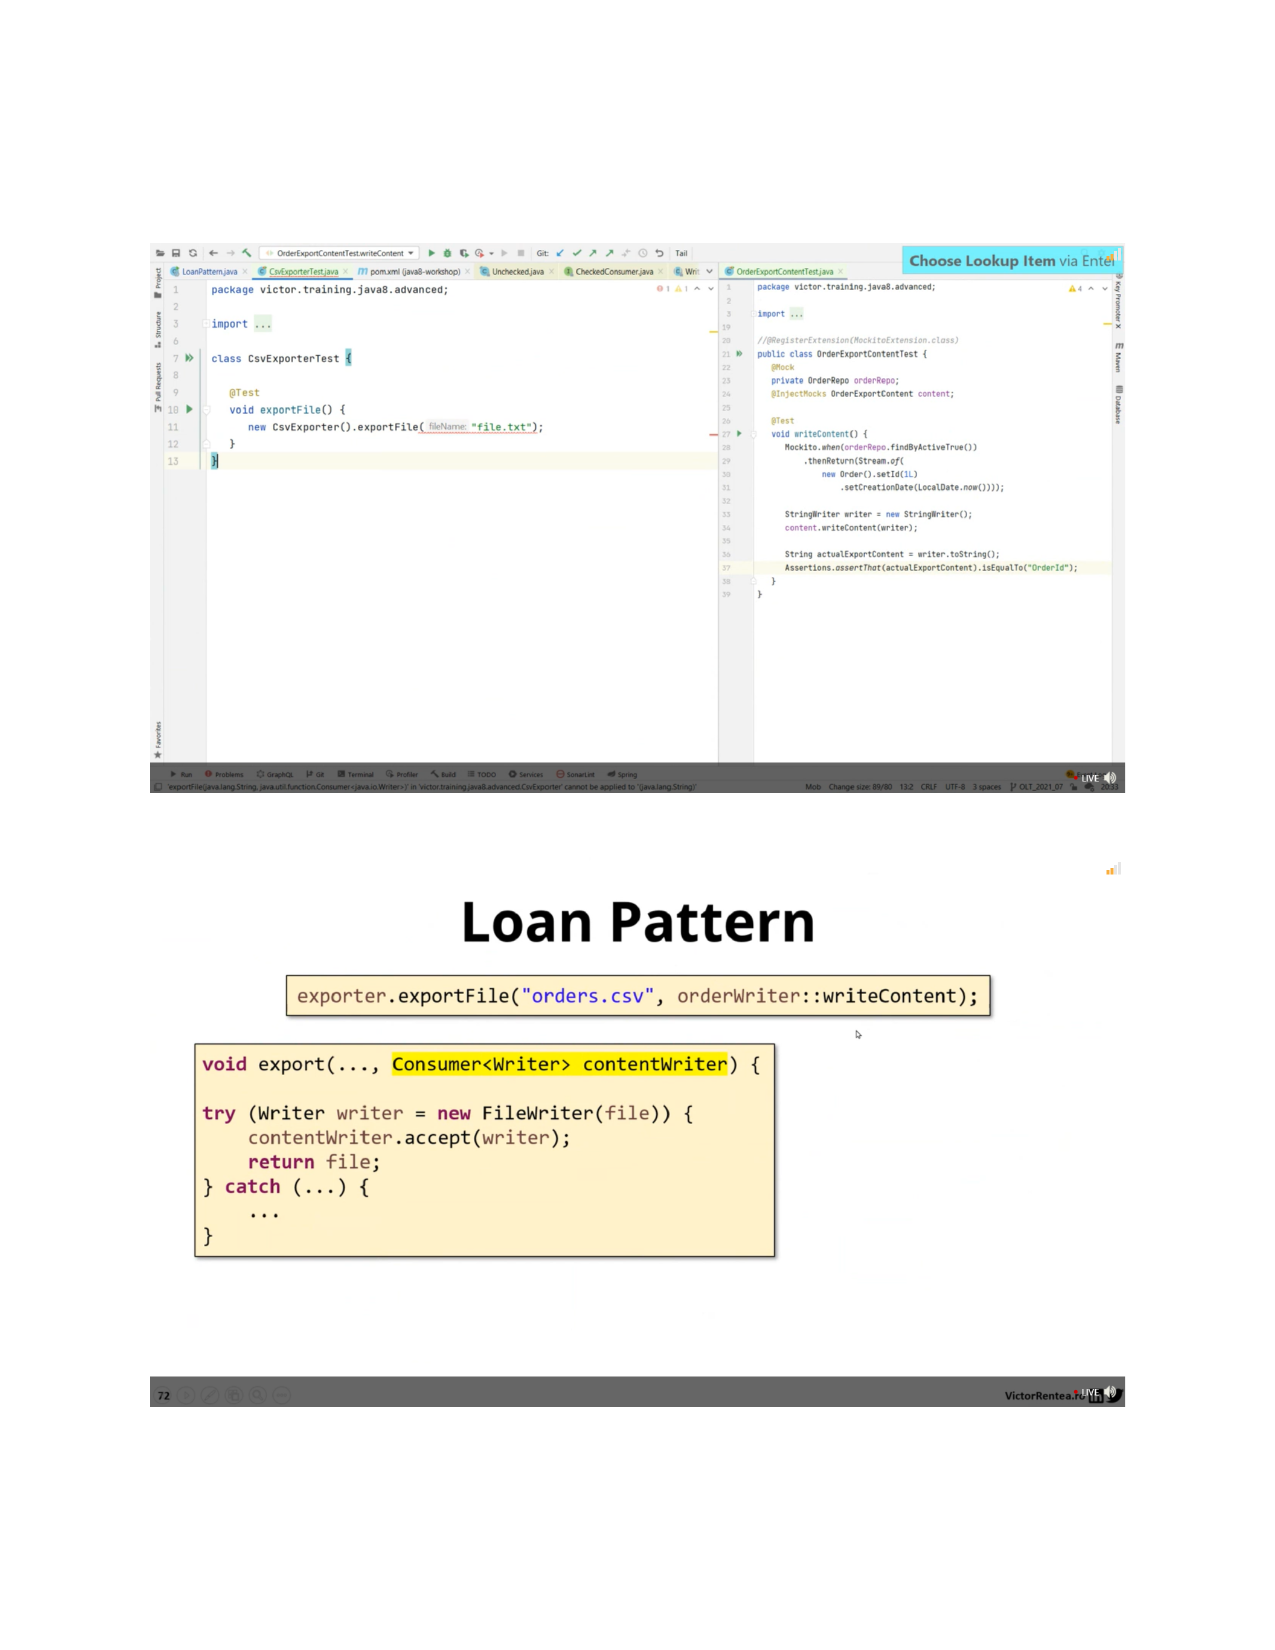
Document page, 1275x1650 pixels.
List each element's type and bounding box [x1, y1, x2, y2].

picture [150, 243, 1125, 793]
picture [150, 857, 1125, 1407]
